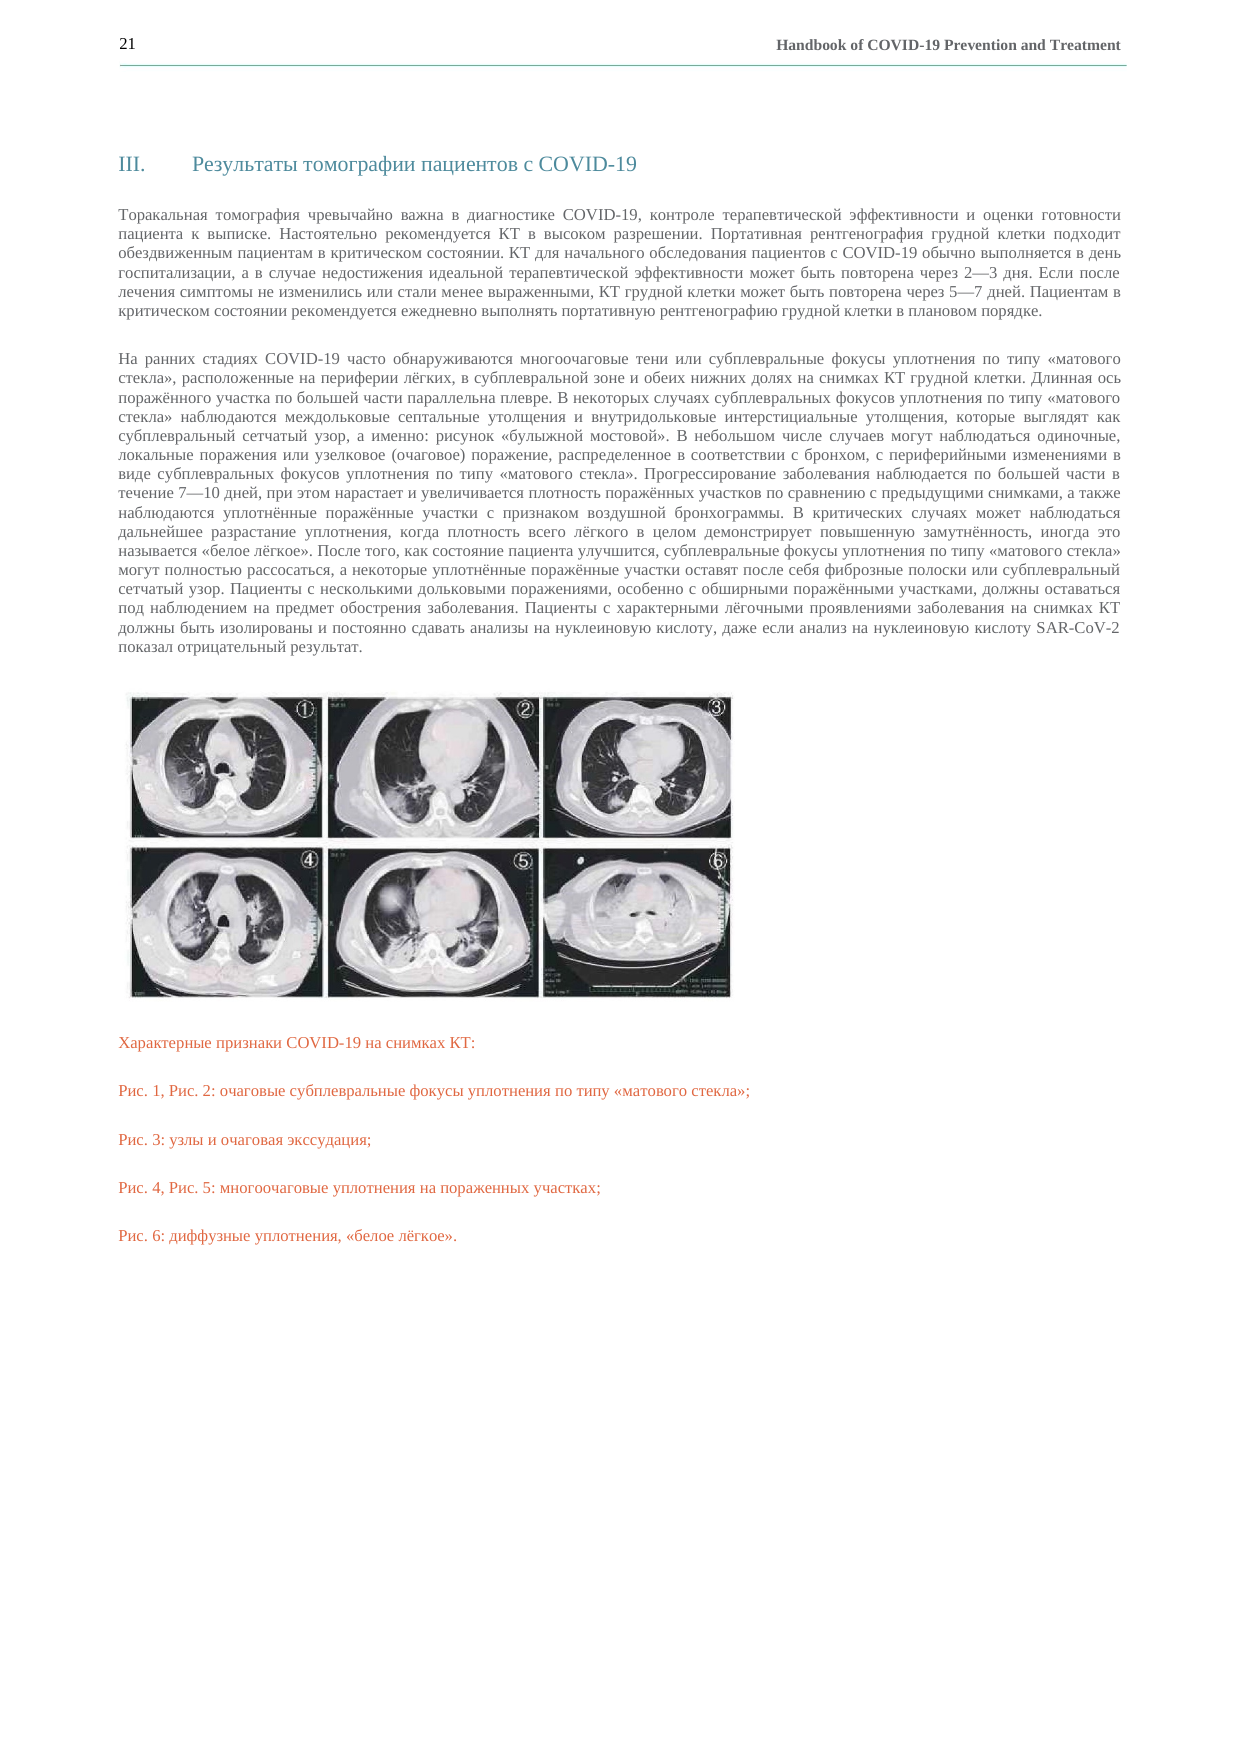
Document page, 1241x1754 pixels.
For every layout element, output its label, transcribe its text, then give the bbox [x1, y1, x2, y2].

picture [118, 685, 751, 1004]
text III. Результаты томографии пациентов с COVID-19 [118, 151, 1122, 176]
text Торакальная томография чревычайно важна в диагностике COVID-19, контроле терапевтической эффективности и оценки готовности пациента к выписке. Настоятельно рекомендуется КТ в высоком разрешении. Портативная рентгенография грудной клетки подходит обездвиженным пациентам в критическом состоянии. КТ для начального обследования пациентов с COVID-19 обычно выполняется в день госпитализации, а в случае недостижения идеальной терапевтической эффективности может быть повторена через 2—3 дня. Если после лечения симптомы не изменились или стали менее выраженными, КТ грудной клетки может быть повторена через 5—7 дней. Пациентам в критическом состоянии рекомендуется ежедневно выполнять портативную рентгенографию грудной клетки в плановом порядке. [118, 205, 1122, 320]
text Рис. 1, Рис. 2: очаговые субплевральные фокусы уплотнения по типу «матового стекла»; [118, 1081, 1122, 1100]
text Рис. 4, Рис. 5: многоочаговые уплотнения на пораженных участках; [118, 1178, 1122, 1197]
text На ранних стадиях COVID-19 часто обнаруживаются многоочаговые тени или субплевральные фокусы уплотнения по типу «матового стекла», расположенные на периферии лёгких, в субплевральной зоне и обеих нижних долях на снимках КТ грудной клетки. Длинная ось поражённого участка по большей части параллельна плевре. В некоторых случаях субплевральных фокусов уплотнения по типу «матового стекла» наблюдаются междольковые септальные утолщения и внутридольковые интерстициальные утолщения, которые выглядят как субплевральный сетчатый узор, а именно: рисунок «булыжной мостовой». В небольшом числе случаев могут наблюдаться одиночные, локальные поражения или узелковое (очаговое) поражение, распределенное в соответствии с бронхом, с периферийными изменениями в виде субплевральных фокусов уплотнения по типу «матового стекла». Прогрессирование заболевания наблюдается по большей части в течение 7—10 дней, при этом нарастает и увеличивается плотность поражённых участков по сравнению с предыдущими снимками, а также наблюдаются уплотнённые поражённые участки с признаком воздушной бронхограммы. В критических случаях может наблюдаться дальнейшее разрастание уплотнения, когда плотность всего лёгкого в целом демонстрирует повышенную замутнённость, иногда это называется «белое лёгкое». После того, как состояние пациента улучшится, субплевральные фокусы уплотнения по типу «матового стекла» могут полностью рассосаться, а некоторые уплотнённые поражённые участки оставят после себя фиброзные полоски или субплевральный сетчатый узор. Пациенты с несколькими дольковыми поражениями, особенно с обширными поражёнными участками, должны оставаться под наблюдением на предмет обострения заболевания. Пациенты с характерными лёгочными проявлениями заболевания на снимках КТ должны быть изолированы и постоянно сдавать анализы на нуклеиновую кислоту, даже если анализ на нуклеиновую кислоту SAR-CoV-2 показал отрицательный результат. [118, 349, 1122, 656]
text Рис. 3: узлы и очаговая экссудация; [118, 1129, 1122, 1149]
text Рис. 6: диффузные уплотнения, «белое лёгкое». [118, 1226, 1122, 1245]
text Характерные признаки COVID-19 на снимках КТ: [118, 1033, 1122, 1052]
picture [119, 53, 1127, 72]
